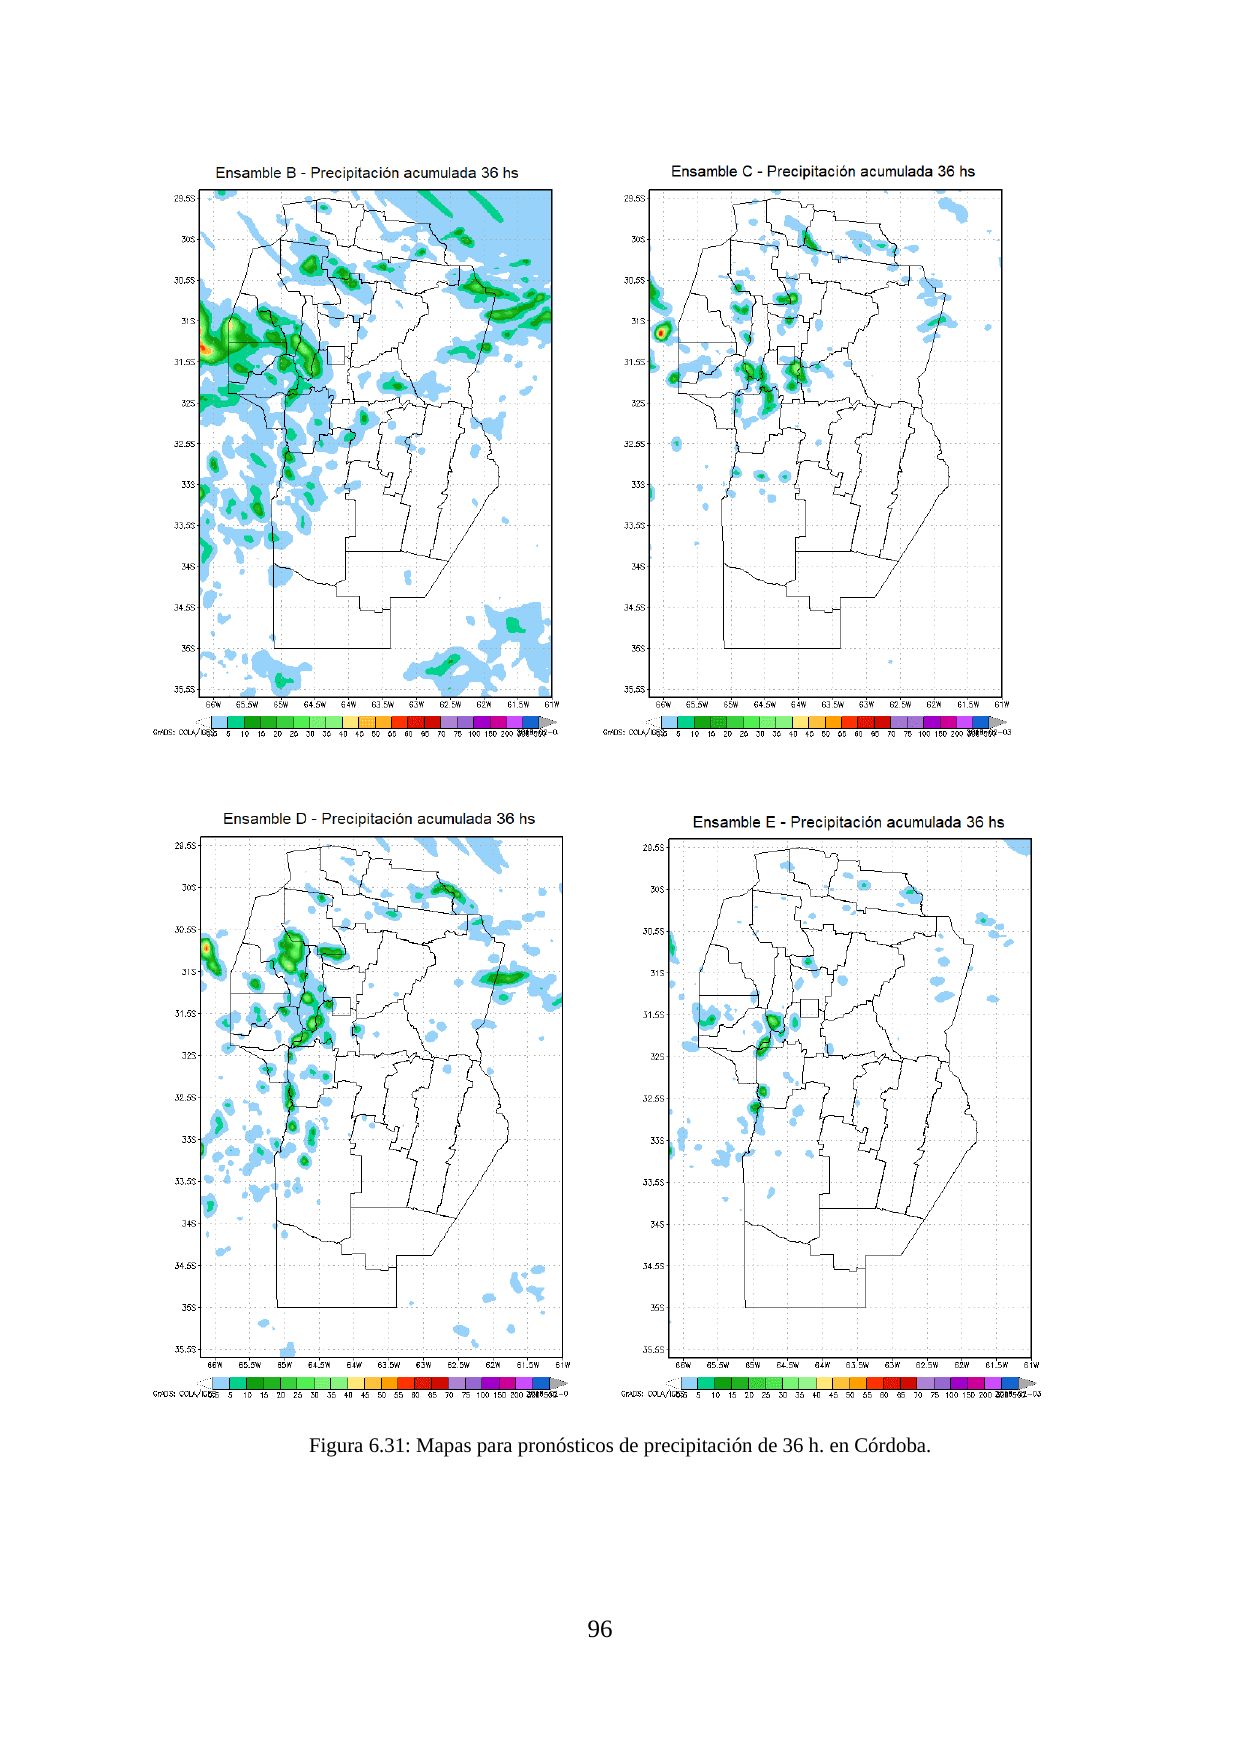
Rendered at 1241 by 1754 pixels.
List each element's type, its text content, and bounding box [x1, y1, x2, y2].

picture [150, 795, 613, 1419]
picture [618, 797, 1082, 1419]
picture [150, 150, 1050, 757]
